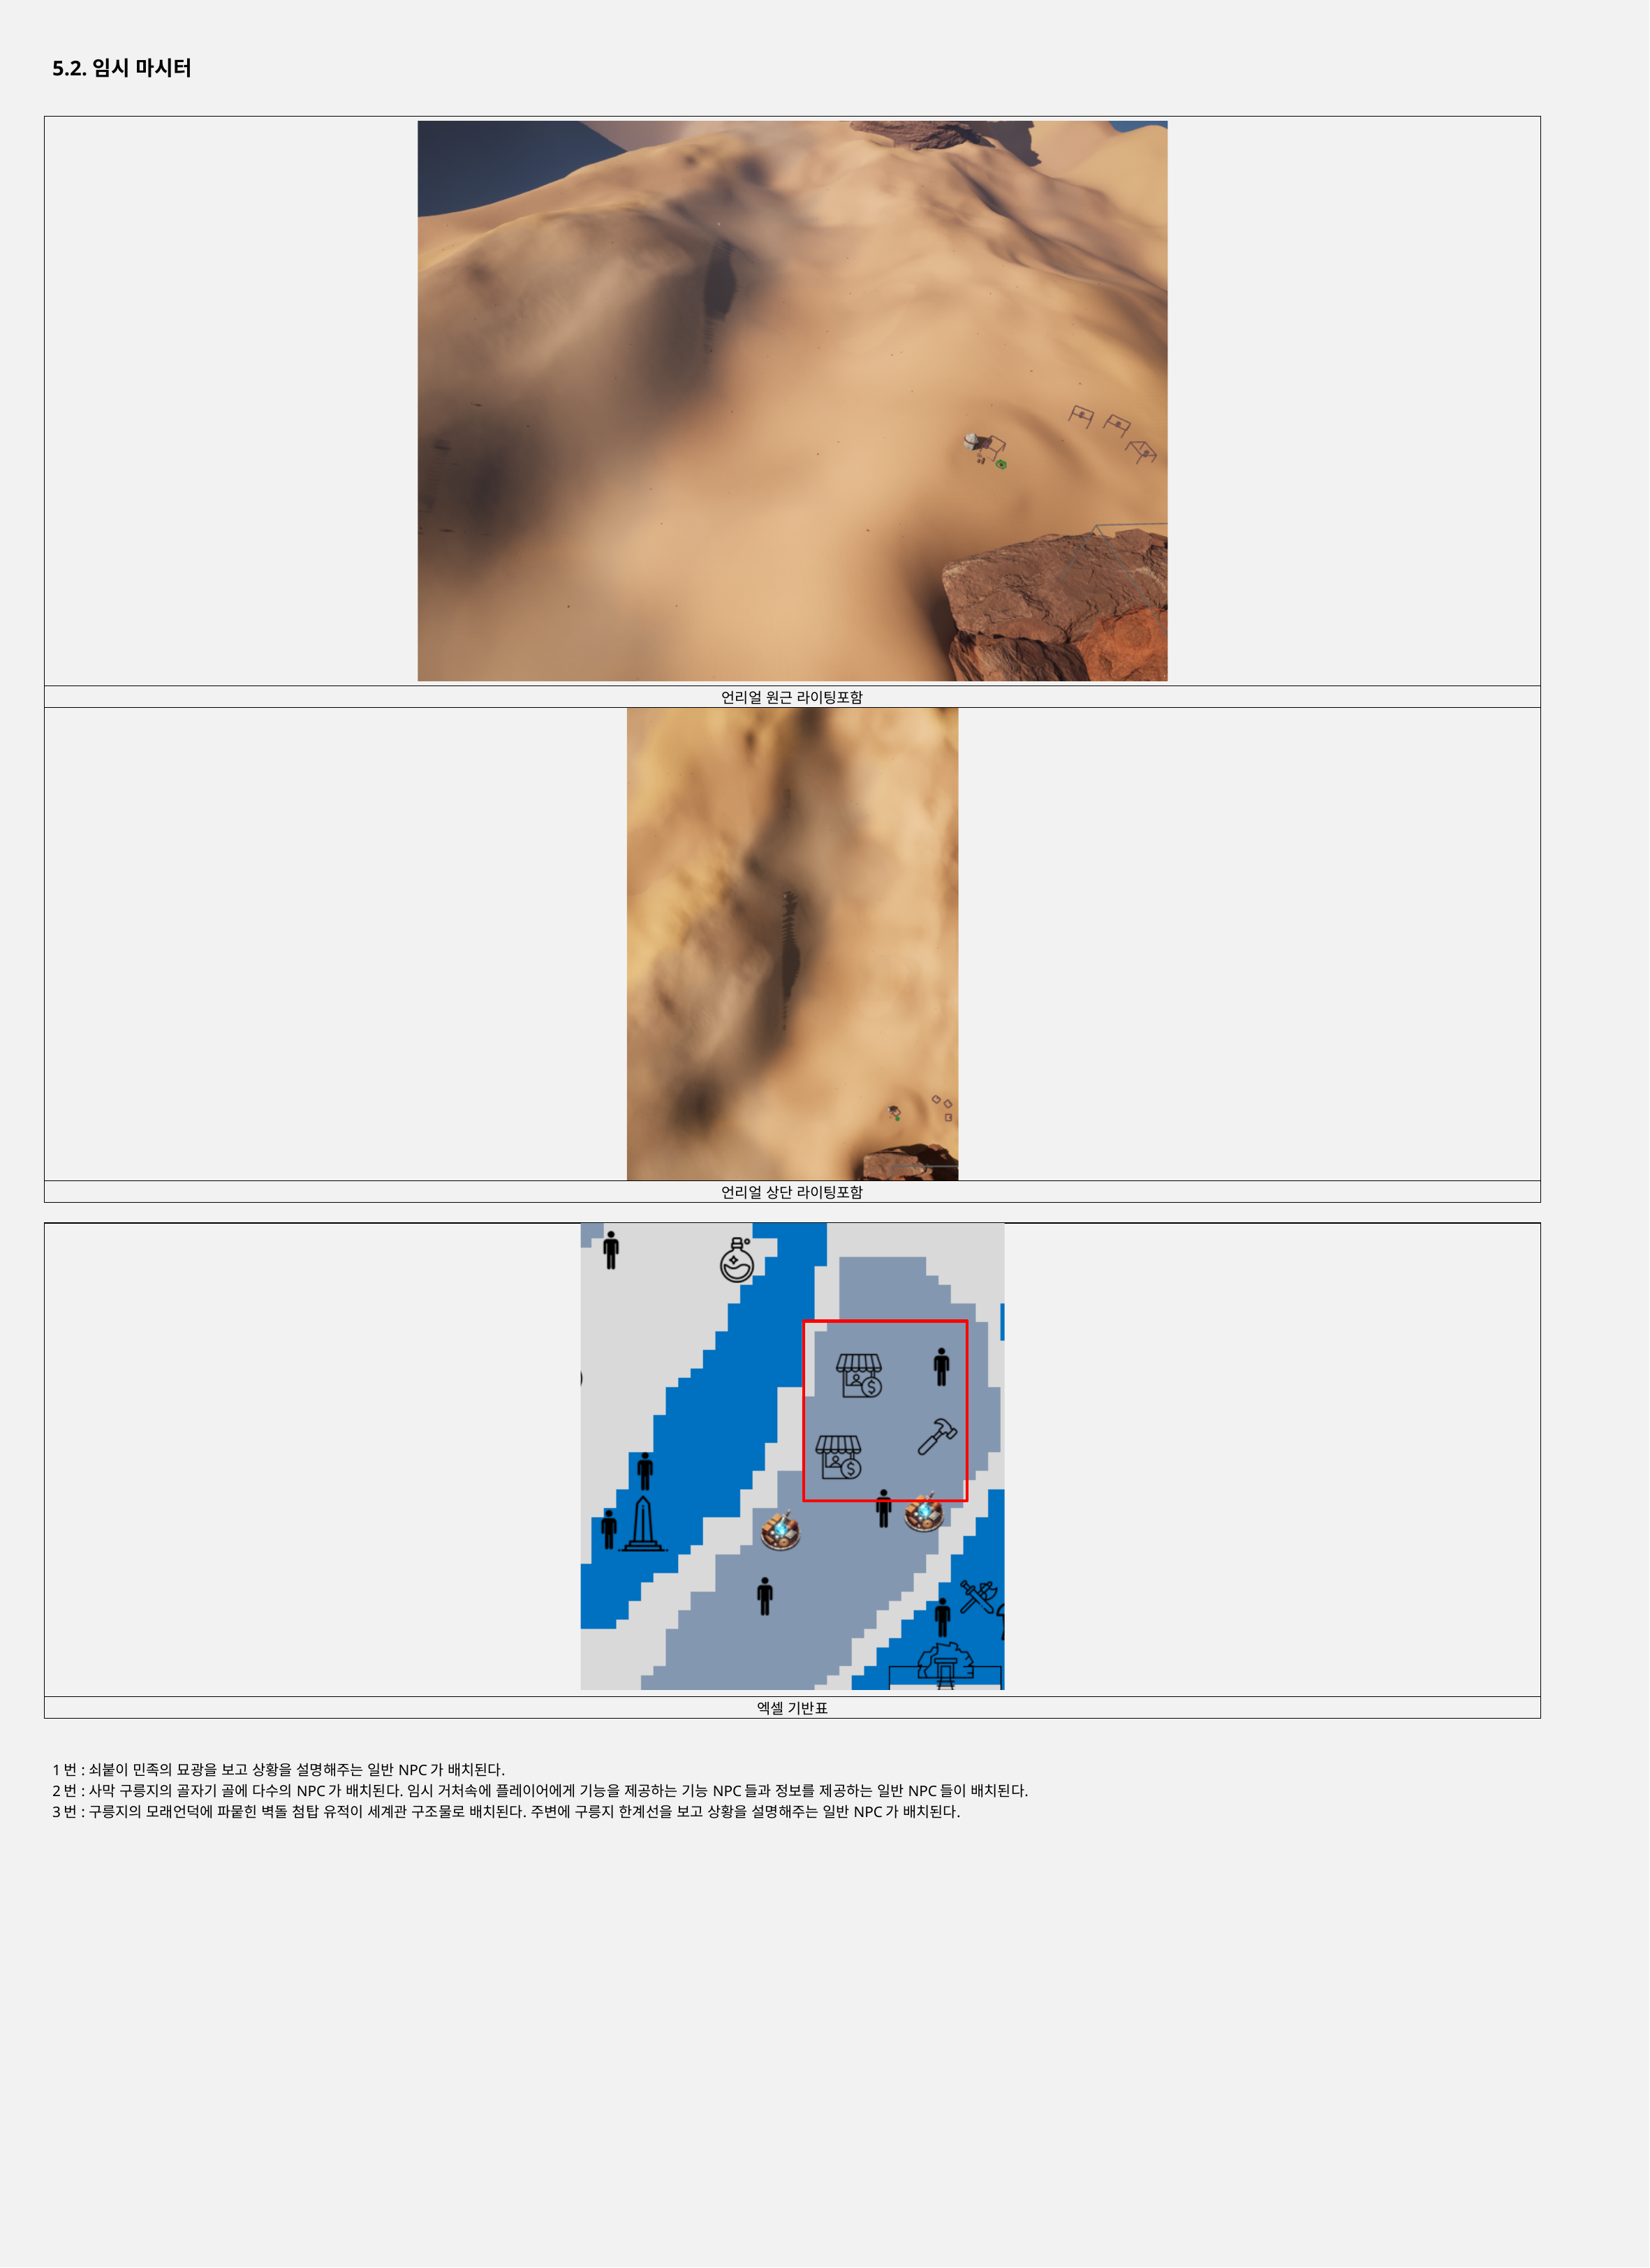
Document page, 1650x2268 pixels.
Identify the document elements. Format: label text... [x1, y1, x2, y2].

table_cell [959, 708, 1540, 1180]
text 임시 마시터 [52, 52, 1597, 82]
picture [418, 121, 1168, 681]
picture [580, 1223, 1005, 1690]
table_cell [45, 708, 626, 1180]
text 2번 : 사막 구릉지의 골자기 골에 다수의 NPC가 배치된다. 임시 거처속에 플레이어에게 기능을 제공하는 기능 NPC들과 정보를 제공하는 일반 NPC들이 배치된다. [52, 1779, 1597, 1800]
text 3번 : 구릉지의 모래언덕에 파뭍힌 벽돌 첨탑 유적이 세계관 구조물로 배치된다. 주변에 구릉지 한계선을 보고 상황을 설명해주는 일반 NPC가 배치된다. [52, 1800, 1597, 1822]
table_cell 엑셀 기반표 [45, 1697, 1540, 1718]
picture [626, 708, 959, 1180]
table_header [45, 1224, 1540, 1696]
table_header [45, 117, 1540, 685]
table_cell 언리얼 원근 라이팅포함 [45, 686, 1540, 707]
text 1번 : 쇠붙이 민족의 묘광을 보고 상황을 설명해주는 일반 NPC가 배치된다. [52, 1758, 1597, 1779]
table_cell 언리얼 상단 라이팅포함 [45, 1181, 1540, 1202]
